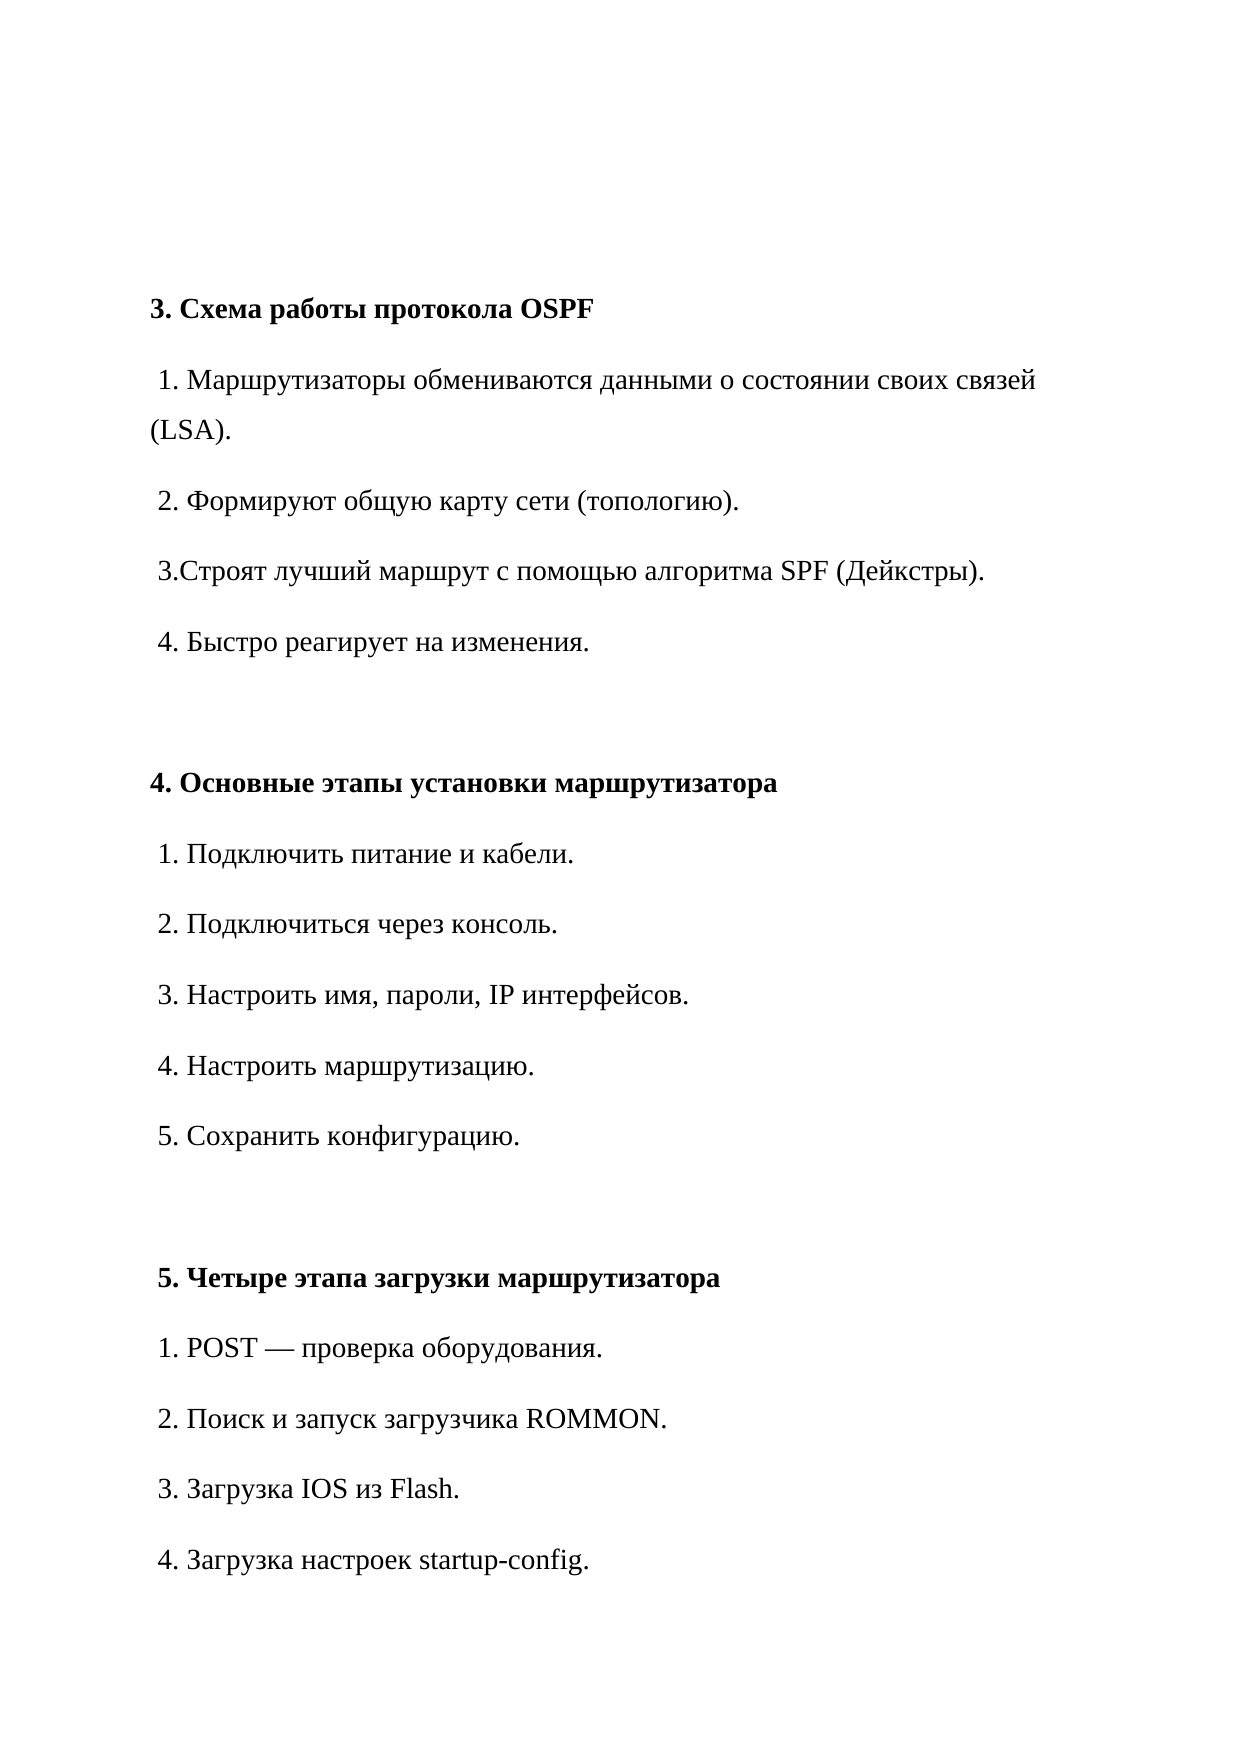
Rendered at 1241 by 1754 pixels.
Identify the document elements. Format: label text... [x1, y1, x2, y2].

text 2. Подключиться через консоль. [150, 907, 1090, 940]
text 4. Основные этапы установки маршрутизатора [150, 765, 1090, 799]
text 3. Загрузка IOS из Flash. [150, 1472, 1090, 1505]
text 5. Сохранить конфигурацию. [150, 1118, 1090, 1152]
text 1. POST — проверка оборудования. [150, 1330, 1090, 1364]
text 3. Схема работы протокола OSPF [150, 291, 1090, 325]
text 4. Загрузка настроек startup-config. [150, 1542, 1090, 1576]
text 3.Строят лучший маршрут с помощью алгоритма SPF (Дейкстры). [150, 553, 1090, 587]
text 3. Настроить имя, пароли, IP интерфейсов. [150, 977, 1090, 1011]
text 2. Поиск и запуск загрузчика ROMMON. [150, 1401, 1090, 1434]
text 1. Маршрутизаторы обмениваются данными о состоянии своих связей (LSA). [150, 362, 1090, 446]
text 1. Подключить питание и кабели. [150, 836, 1090, 869]
text 2. Формируют общую карту сети (топологию). [150, 483, 1090, 516]
text 4. Быстро реагирует на изменения. [150, 624, 1090, 658]
text 5. Четыре этапа загрузки маршрутизатора [150, 1260, 1090, 1293]
text 4. Настроить маршрутизацию. [150, 1048, 1090, 1081]
